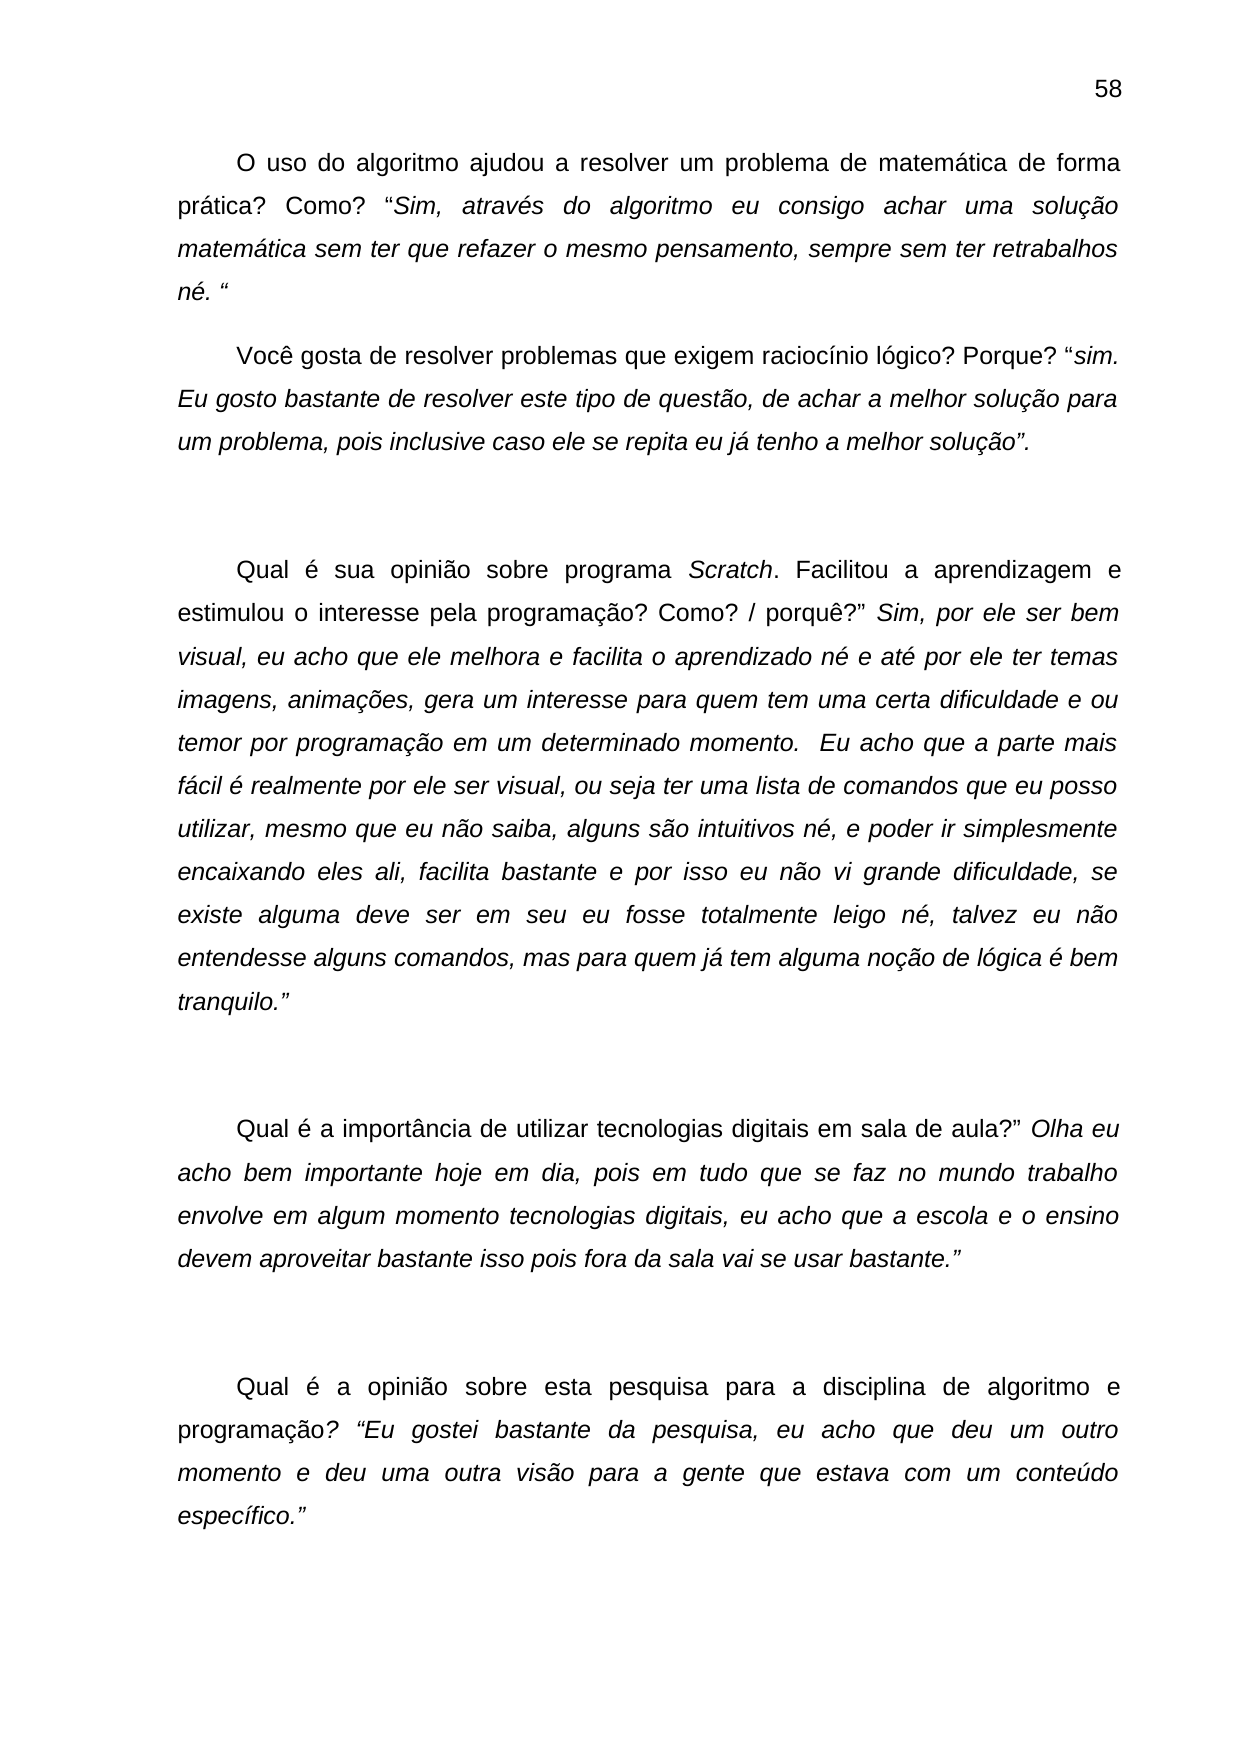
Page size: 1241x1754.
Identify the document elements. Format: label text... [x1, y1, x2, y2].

text Qual é a importância de utilizar tecnologias digitais em sala de aula?” Olha eu acho bem importante hoje em dia, pois em tudo que se faz no mundo trabalho envolve em algum momento tecnologias digitais, eu acho que a escola e o ensino devem aproveitar bastante isso pois fora da sala vai se usar bastante.” [177, 1114, 1122, 1272]
text Qual é a opinião sobre esta pesquisa para a disciplina de algoritmo e programação? “Eu gostei bastante da pesquisa, eu acho que deu um outro momento e deu uma outra visão para a gente que estava com um conteúdo específico.” [177, 1372, 1122, 1530]
text Qual é sua opinião sobre programa Scratch. Facilitou a aprendizagem e estimulou o interesse pela programação? Como? / porquê?” Sim, por ele ser bem visual, eu acho que ele melhora e facilita o aprendizado né e até por ele ter temas imagens, animações, gera um interesse para quem tem uma certa dificuldade e ou temor por programação em um determinado momento. Eu acho que a parte mais fácil é realmente por ele ser visual, ou seja ter uma lista de comandos que eu posso utilizar, mesmo que eu não saiba, alguns são intuitivos né, e poder ir simplesmente encaixando eles ali, facilita bastante e por isso eu não vi grande dificuldade, se existe alguma deve ser em seu eu fosse totalmente leigo né, talvez eu não entendesse alguns comandos, mas para quem já tem alguma noção de lógica é bem tranquilo.” [177, 555, 1122, 1015]
text Você gosta de resolver problemas que exigem raciocínio lógico? Porque? “sim. Eu gosto bastante de resolver este tipo de questão, de achar a melhor solução para um problema, pois inclusive caso ele se repita eu já tenho a melhor solução”. [177, 341, 1122, 456]
text O uso do algoritmo ajudou a resolver um problema de matemática de forma prática? Como? “Sim, através do algoritmo eu consigo achar uma solução matemática sem ter que refazer o mesmo pensamento, sempre sem ter retrabalhos né. “ [177, 148, 1122, 306]
